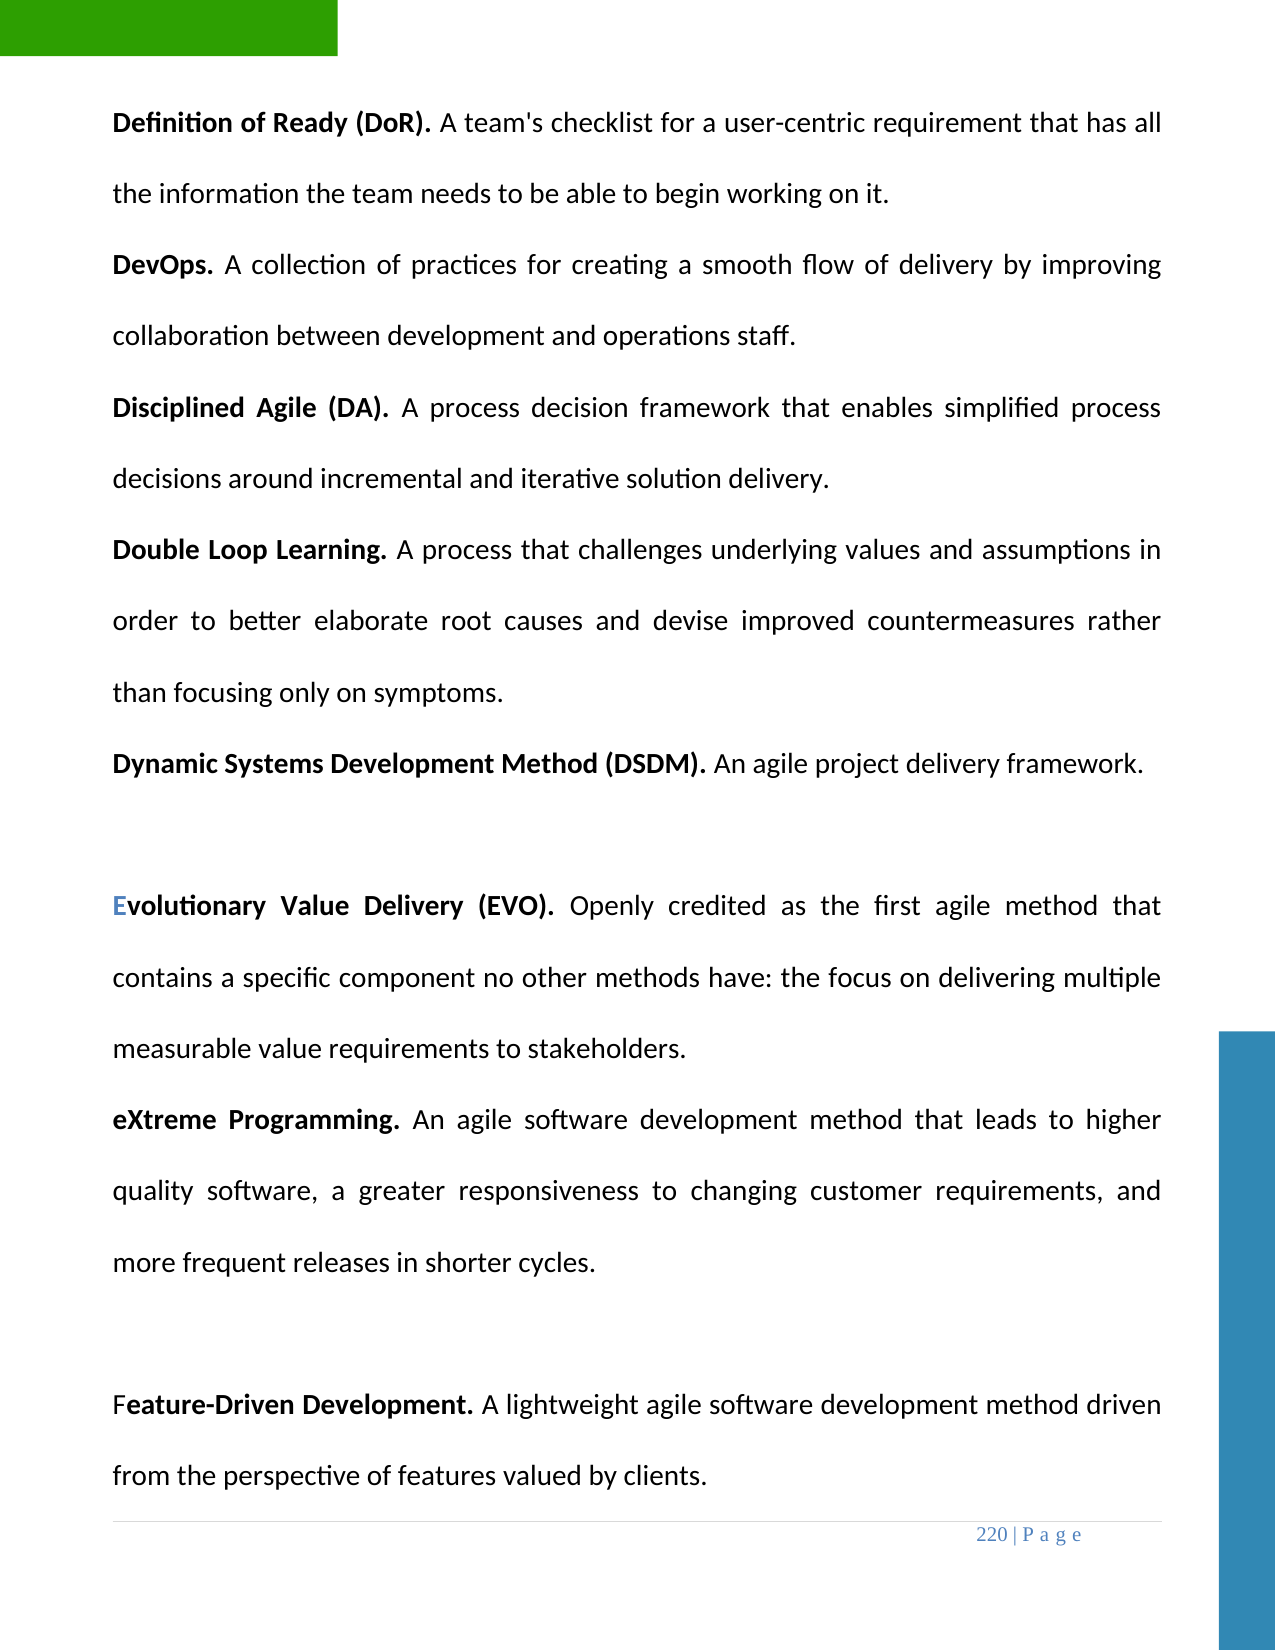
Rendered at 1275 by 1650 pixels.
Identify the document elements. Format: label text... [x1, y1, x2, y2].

text Double Loop Learning. A process that challenges underlying values and assumptions in order to better elaborate root causes and devise improved countermeasures rather than focusing only on symptoms. [112, 531, 1162, 709]
text Feature-Driven Development. A lightweight agile software development method driven from the perspective of features valued by clients. [112, 1386, 1162, 1493]
text Disciplined Agile (DA). A process decision framework that enables simplified process decisions around incremental and iterative solution delivery. [112, 389, 1162, 496]
text Evolutionary Value Delivery (EVO). Openly credited as the first agile method that contains a specific component no other methods have: the focus on delivering multiple measurable value requirements to stakeholders. [112, 887, 1162, 1066]
text eXtreme Programming. An agile software development method that leads to higher quality software, a greater responsiveness to changing customer requirements, and more frequent releases in shorter cycles. [112, 1101, 1162, 1279]
text Dynamic Systems Development Method (DSDM). An agile project delivery framework. [112, 745, 1162, 781]
text Definition of Ready (DoR). A team's checklist for a user-centric requirement that has all the information the team needs to be able to begin working on it. [112, 104, 1162, 211]
text DevOps. A collection of practices for creating a smooth flow of delivery by improving collaboration between development and operations staff. [112, 246, 1162, 353]
